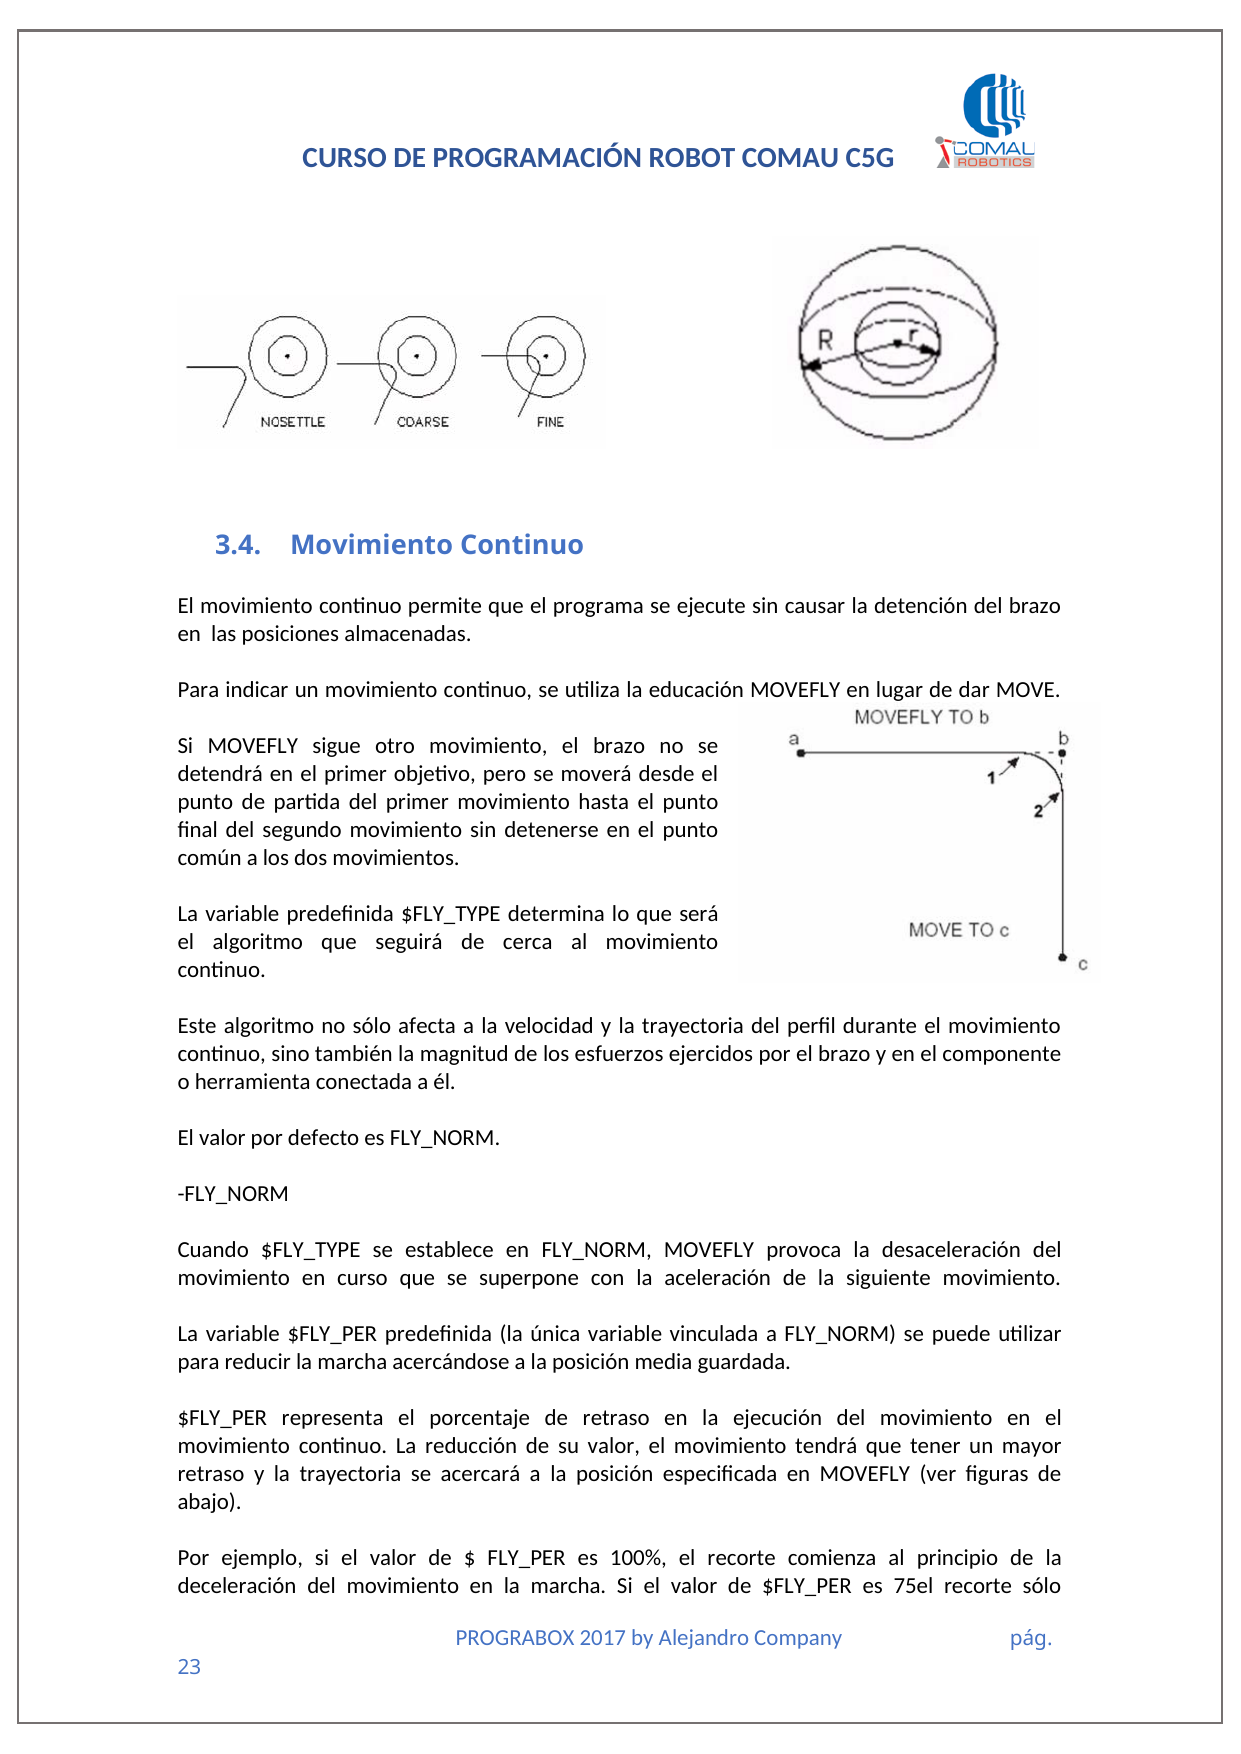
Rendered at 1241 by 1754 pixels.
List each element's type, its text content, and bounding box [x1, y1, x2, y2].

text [177, 1375, 1063, 1599]
subtitle Movimiento Continuo [215, 526, 1063, 563]
text La variable predefinida $FLY_TYPE determina lo que será el algoritmo que seguirá de cerca al movimiento continuo. Este algoritmo no sólo afecta a la velocidad y la trayectoria del perfil durante el movimiento continuo, sino también la magnitud de los esfuerzos ejercidos por el brazo y en el componente o herramienta conectada a él. [177, 899, 1063, 1095]
text Para indicar un movimiento continuo, se utiliza la educación MOVEFLY en lugar de dar MOVE. Si MOVEFLY sigue otro movimiento, el brazo no se detendrá en el primer objetivo, pero se moverá desde el punto de partida del primer movimiento hasta el punto final del segundo movimiento sin detenerse en el punto común a los dos movimientos. [177, 647, 1063, 871]
text El valor por defecto es FLY_NORM. [177, 1095, 1063, 1151]
text El movimiento continuo permite que el programa se ejecute sin causar la detención del brazo en las posiciones almacenadas. [177, 591, 1063, 647]
text -FLY_NORM Cuando $FLY_TYPE se establece en FLY_NORM, MOVEFLY provoca la desaceleración del movimiento en curso que se superpone con la aceleración de la siguiente movimiento. La variable $FLY_PER predefinida (la única variable vinculada a FLY_NORM) se puede utilizar para reducir la marcha acercándose a la posición media guardada. [177, 1179, 1063, 1375]
